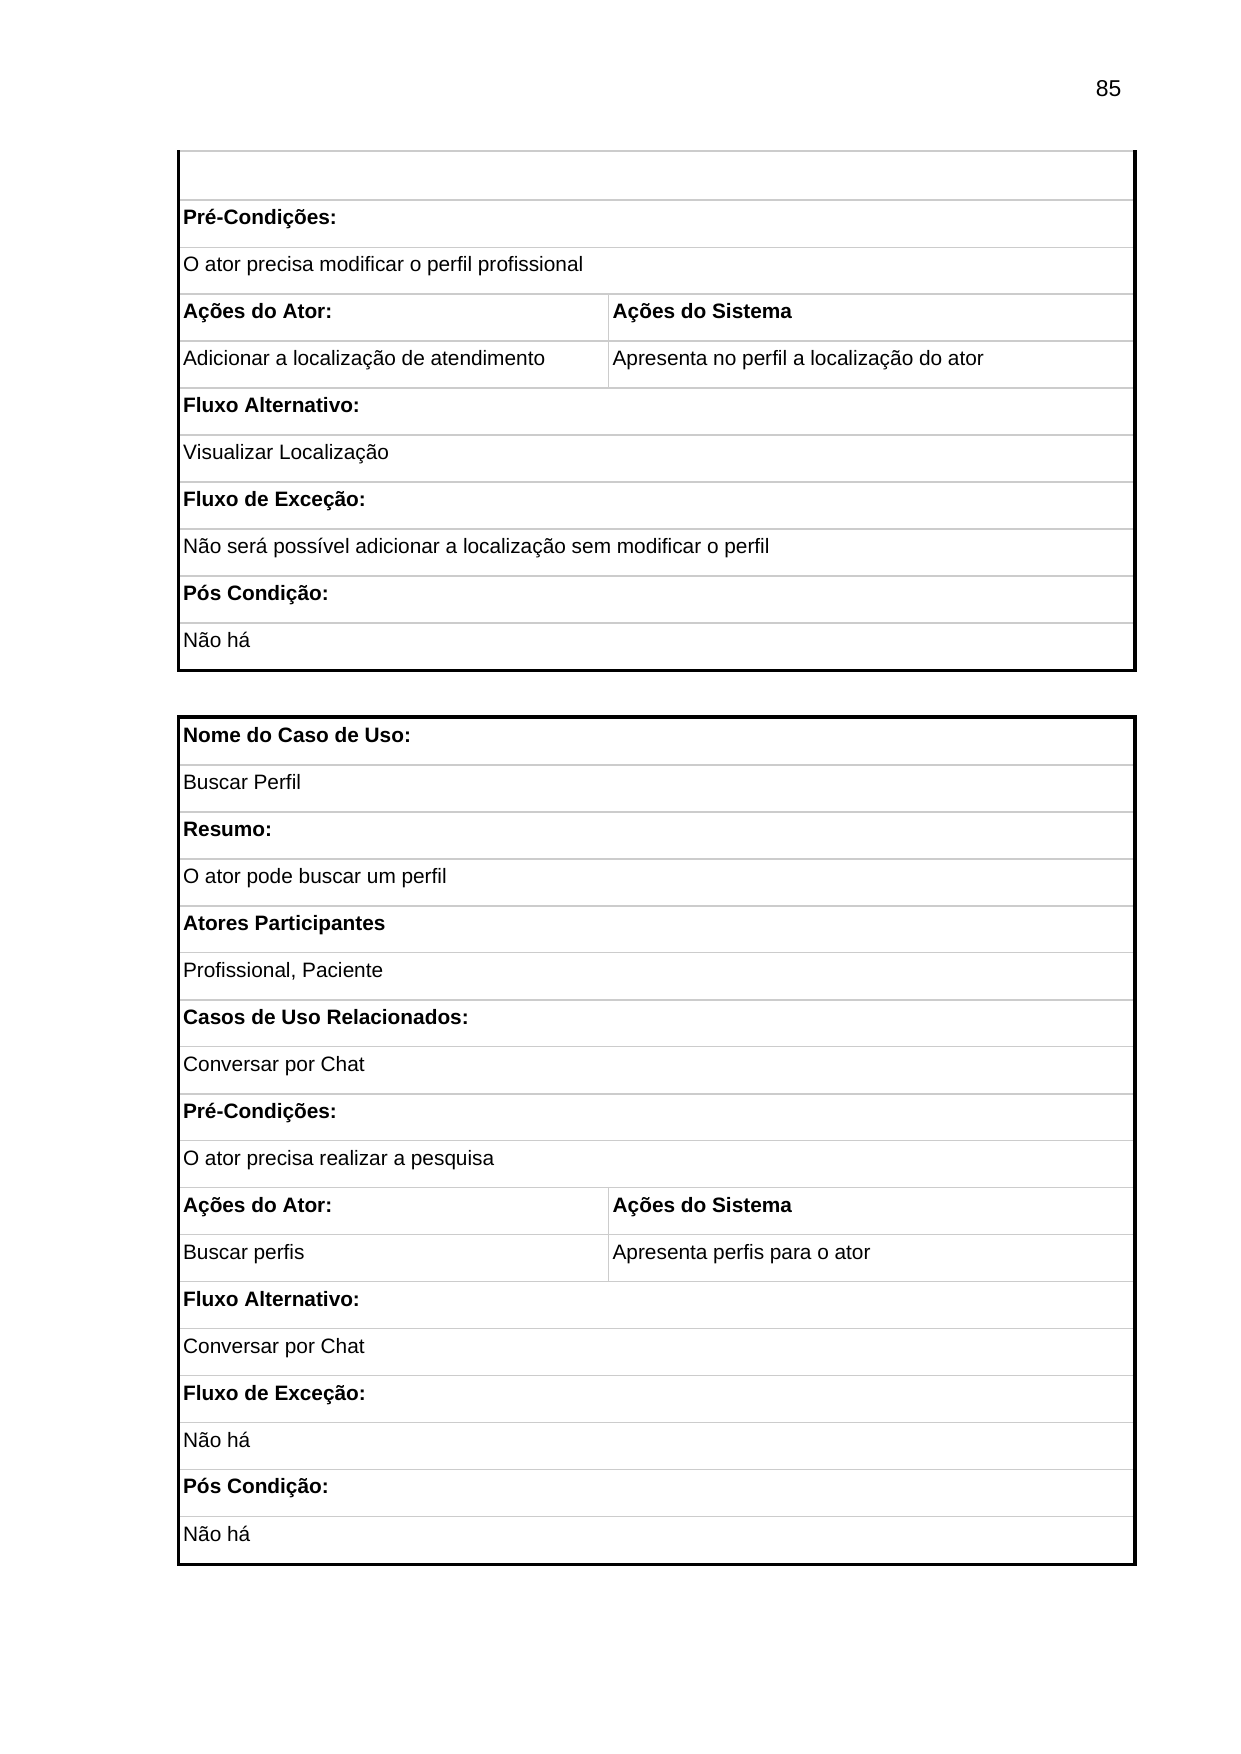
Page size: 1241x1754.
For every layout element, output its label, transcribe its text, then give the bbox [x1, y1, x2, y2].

table_cell Não há [180, 624, 1133, 669]
table_cell Não será possível adicionar a localização sem modificar o perfil [180, 530, 1133, 575]
table_cell Pós Condição: [180, 577, 1133, 622]
table_header Nome do Caso de Uso: [180, 719, 1133, 764]
table_cell Não há [180, 1517, 1133, 1563]
table_cell O ator pode buscar um perfil [180, 860, 1133, 905]
table_cell Ações do Sistema [609, 295, 1133, 340]
table_cell Fluxo de Exceção: [180, 1376, 1133, 1422]
table_cell O ator precisa realizar a pesquisa [180, 1141, 1133, 1187]
table_cell Apresenta no perfil a localização do ator [609, 342, 1133, 387]
table_cell Não há [180, 1423, 1133, 1469]
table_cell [180, 152, 1133, 199]
table_cell Ações do Ator: [180, 295, 608, 340]
table_cell Fluxo de Exceção: [180, 483, 1133, 528]
table_cell Fluxo Alternativo: [180, 389, 1133, 434]
table_cell Conversar por Chat [180, 1047, 1133, 1093]
table_cell Buscar Perfil [180, 766, 1133, 811]
table_cell Buscar perfis [180, 1235, 608, 1281]
table_cell Ações do Ator: [180, 1188, 608, 1234]
table_cell Adicionar a localização de atendimento [180, 342, 608, 387]
table_cell Ações do Sistema [609, 1188, 1133, 1234]
table_cell Conversar por Chat [180, 1329, 1133, 1375]
table_cell Pré-Condições: [180, 1095, 1133, 1140]
table_cell Fluxo Alternativo: [180, 1282, 1133, 1328]
table_cell Pós Condição: [180, 1470, 1133, 1516]
table_cell O ator precisa modificar o perfil profissional [180, 248, 1133, 293]
table_cell Pré-Condições: [180, 201, 1133, 246]
table_cell Profissional, Paciente [180, 953, 1133, 999]
table_cell Casos de Uso Relacionados: [180, 1001, 1133, 1046]
table_cell Resumo: [180, 813, 1133, 858]
table_cell Visualizar Localização [180, 436, 1133, 481]
table_cell Atores Participantes [180, 907, 1133, 952]
table_cell Apresenta perfis para o ator [609, 1235, 1133, 1281]
